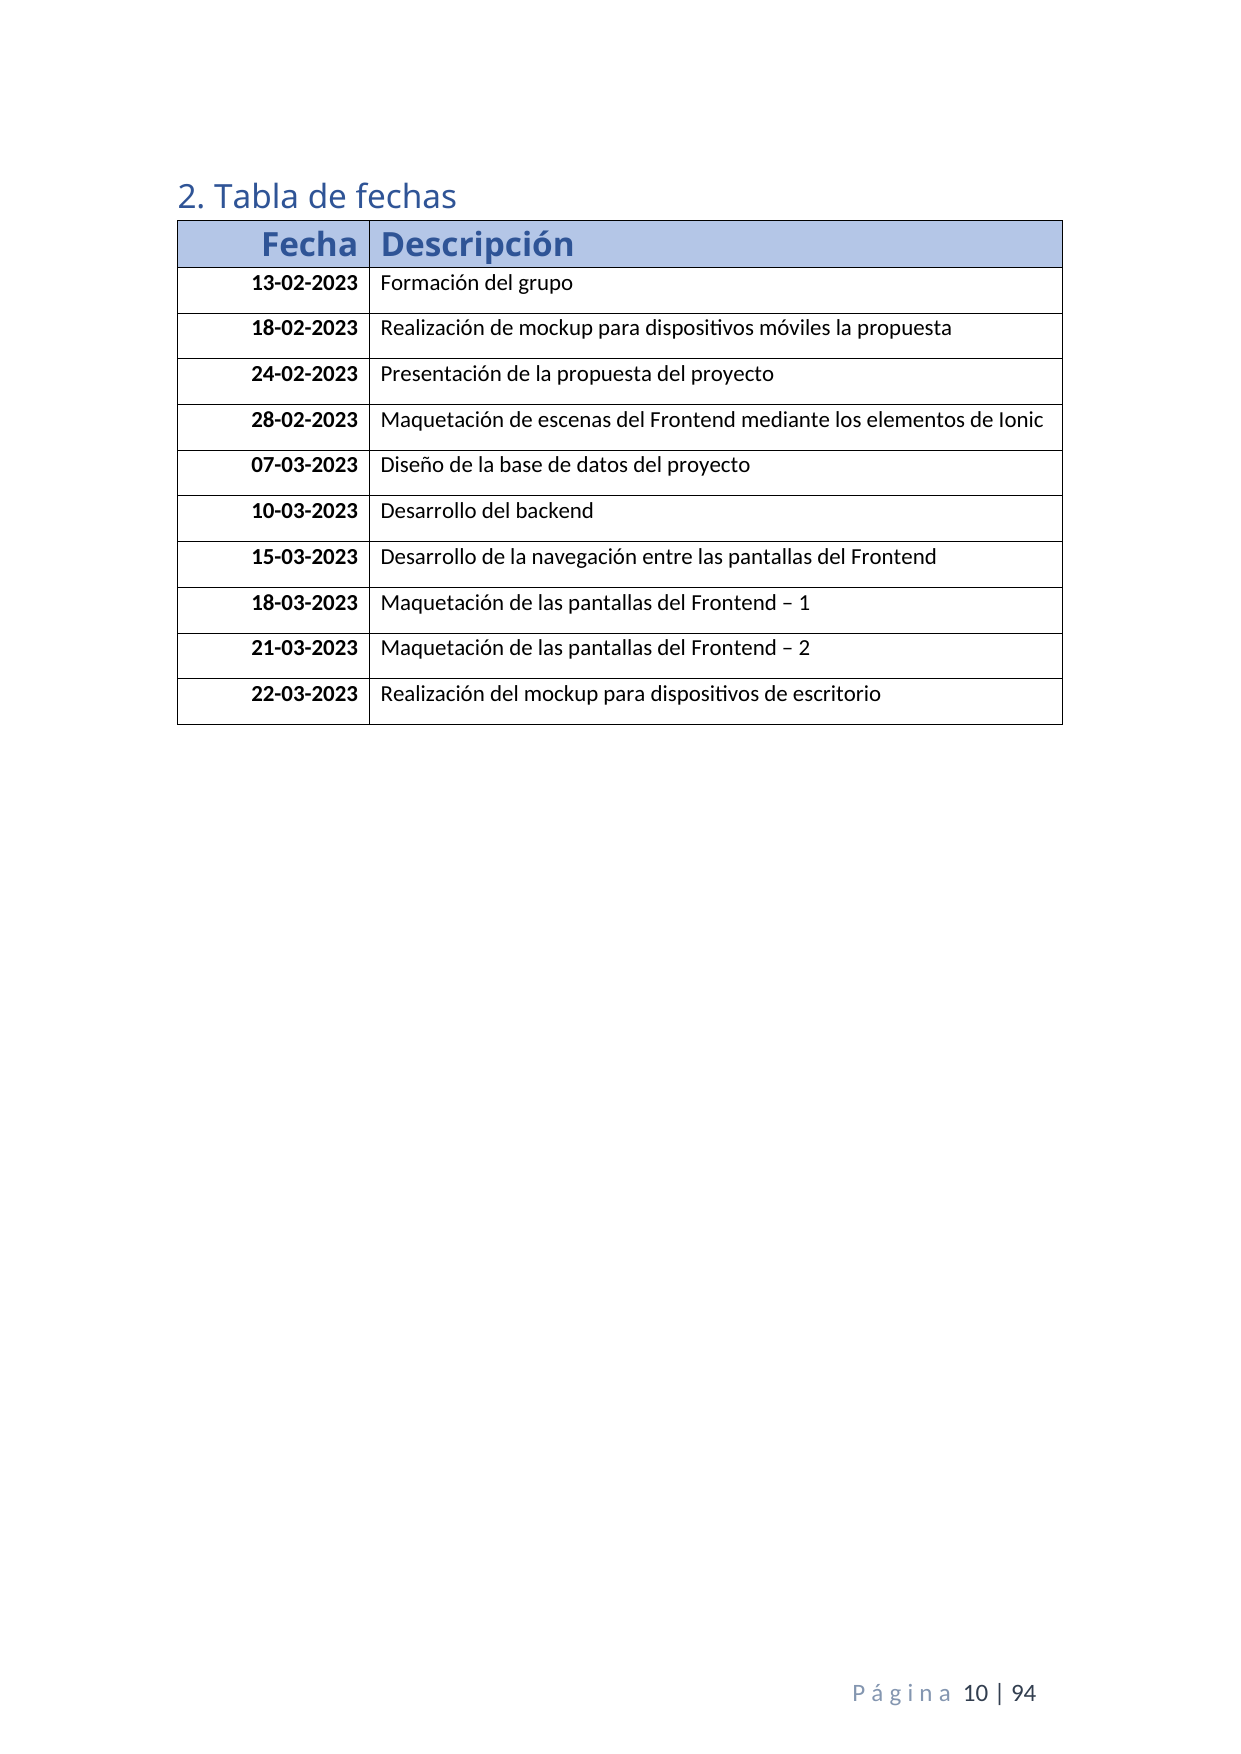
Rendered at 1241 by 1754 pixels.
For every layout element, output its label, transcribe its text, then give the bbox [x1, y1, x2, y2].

table_cell 18-02-2023 [178, 314, 369, 358]
table_cell Desarrollo del backend [370, 496, 1062, 541]
table_cell 15-03-2023 [178, 542, 369, 587]
table_cell 22-03-2023 [178, 679, 369, 724]
table_cell 28-02-2023 [178, 405, 369, 449]
table_cell Maquetación de las pantallas del Frontend – 1 [370, 588, 1062, 632]
table_cell Realización del mockup para dispositivos de escritorio [370, 679, 1062, 724]
table_cell 21-03-2023 [178, 634, 369, 678]
table_cell Maquetación de escenas del Frontend mediante los elementos de Ionic [370, 405, 1062, 449]
table_cell Realización de mockup para dispositivos móviles la propuesta [370, 314, 1062, 358]
table_header Descripción [370, 221, 1062, 267]
table_cell 18-03-2023 [178, 588, 369, 632]
table_cell 13-02-2023 [178, 268, 369, 312]
subtitle 2. Tabla de fechas [177, 173, 1063, 218]
table_cell Diseño de la base de datos del proyecto [370, 451, 1062, 495]
table_cell 07-03-2023 [178, 451, 369, 495]
table_cell Formación del grupo [370, 268, 1062, 312]
table_header Fecha [178, 221, 369, 267]
table_cell Presentación de la propuesta del proyecto [370, 359, 1062, 404]
table_cell 24-02-2023 [178, 359, 369, 404]
table_cell 10-03-2023 [178, 496, 369, 541]
table_cell Maquetación de las pantallas del Frontend – 2 [370, 634, 1062, 678]
table_cell Desarrollo de la navegación entre las pantallas del Frontend [370, 542, 1062, 587]
